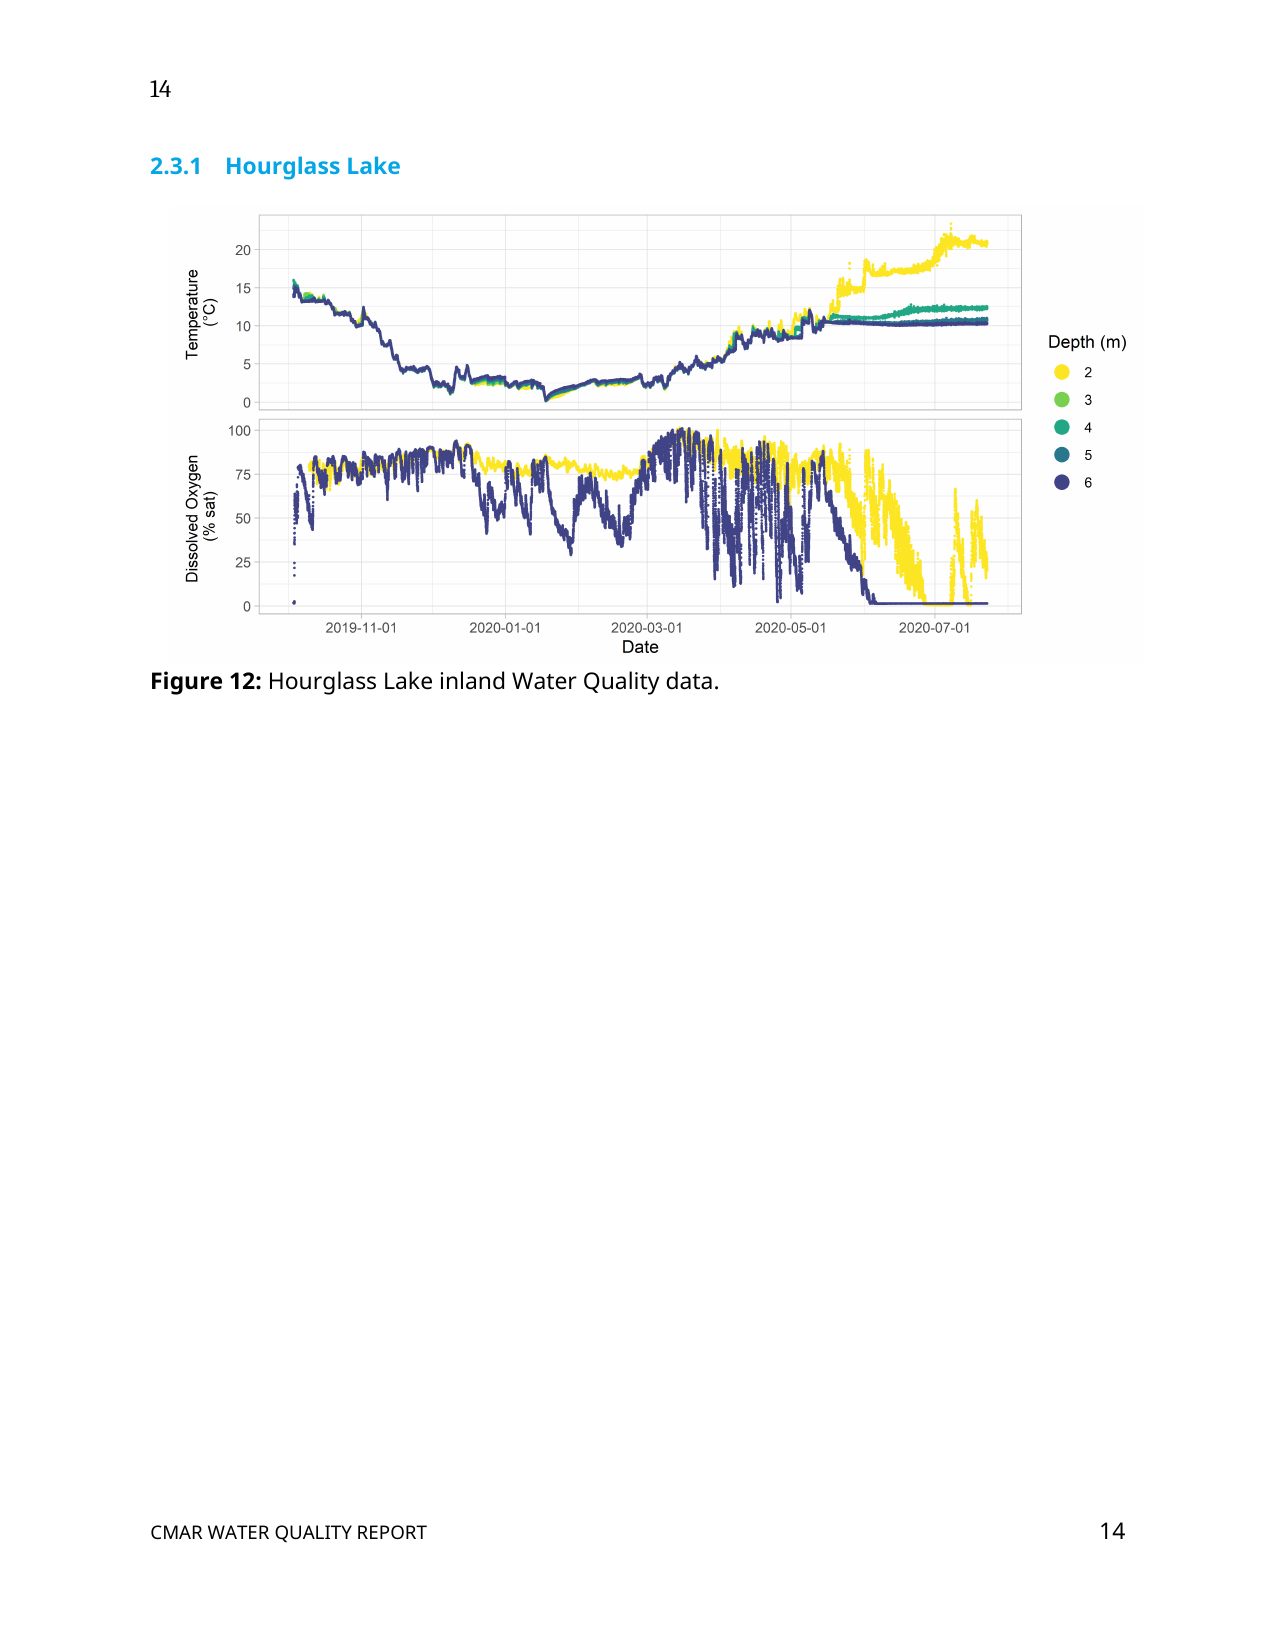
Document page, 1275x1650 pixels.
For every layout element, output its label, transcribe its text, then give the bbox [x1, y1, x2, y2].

subtitle Hourglass Lake [150, 150, 1125, 181]
picture [168, 206, 1144, 665]
